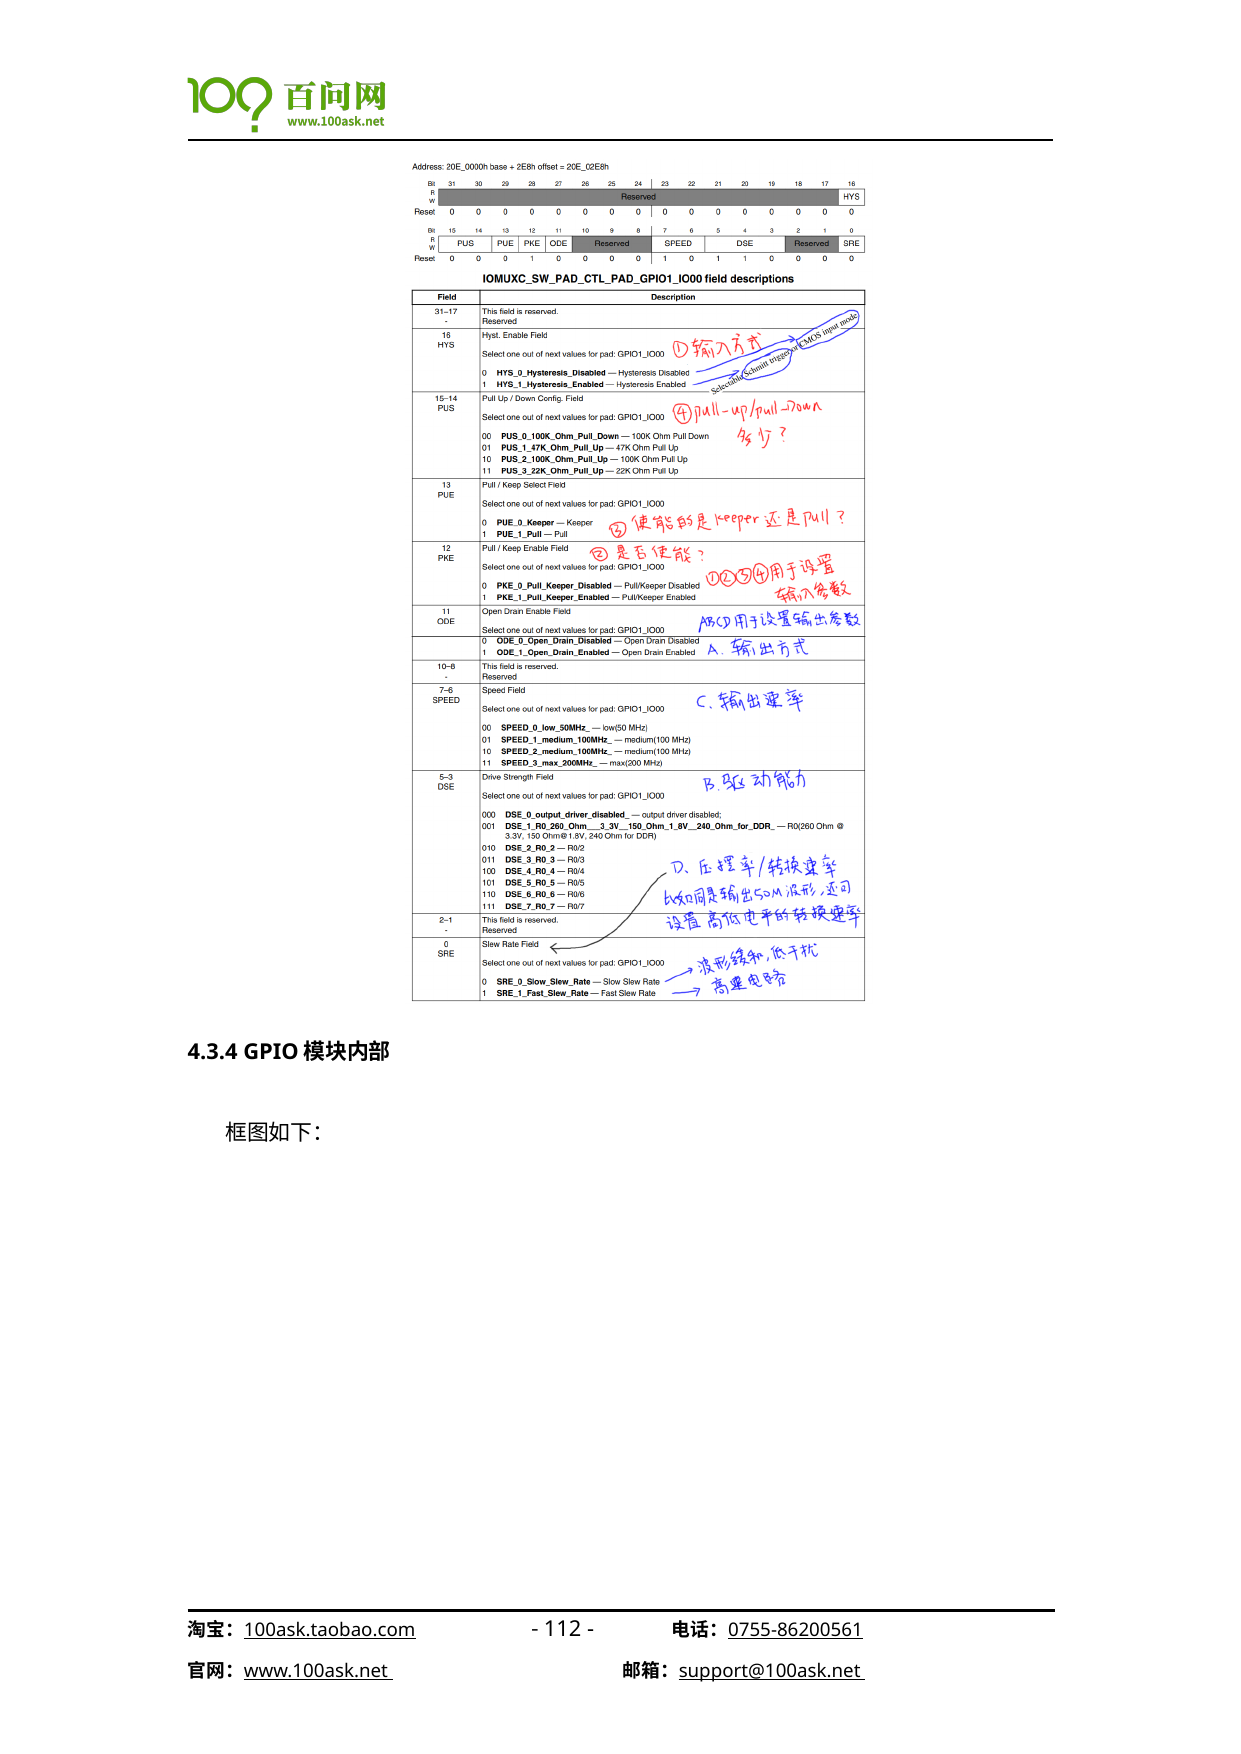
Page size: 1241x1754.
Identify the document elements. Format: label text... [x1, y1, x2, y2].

subtitle 4.3.4 GPIO模块内部 [187, 1033, 1053, 1066]
list 框图如下： [225, 1114, 1053, 1147]
picture [187, 77, 386, 138]
picture [405, 159, 873, 1004]
